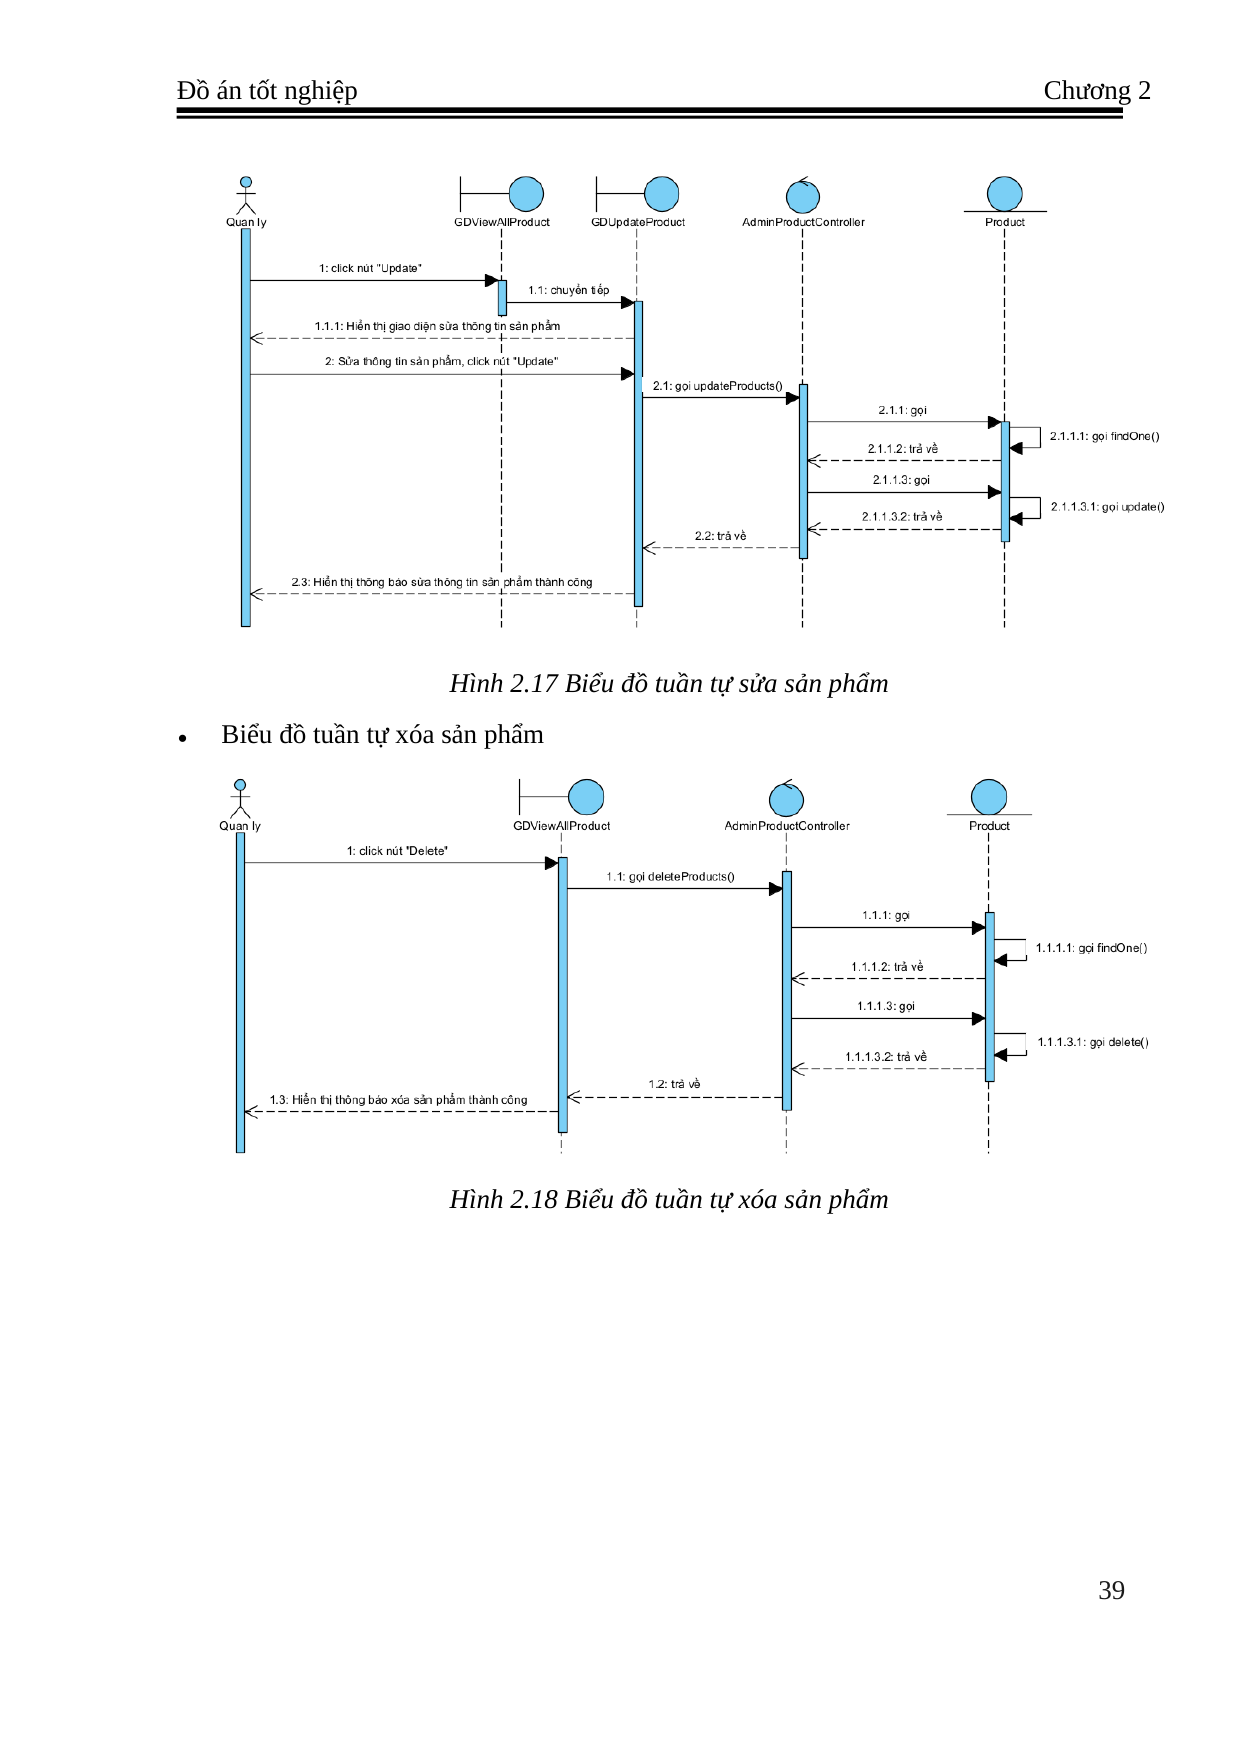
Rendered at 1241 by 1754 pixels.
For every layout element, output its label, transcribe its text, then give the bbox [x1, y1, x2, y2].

text Hình 2.18 Biểu đồ tuần tự xóa sản phẩm [216, 1183, 1125, 1214]
text Hình 2.17 Biểu đồ tuần tự sửa sản phẩm [216, 667, 1125, 698]
picture [187, 156, 1181, 667]
list Biểu đồ tuần tự xóa sản phẩm [177, 719, 1157, 750]
picture [183, 760, 1177, 1183]
